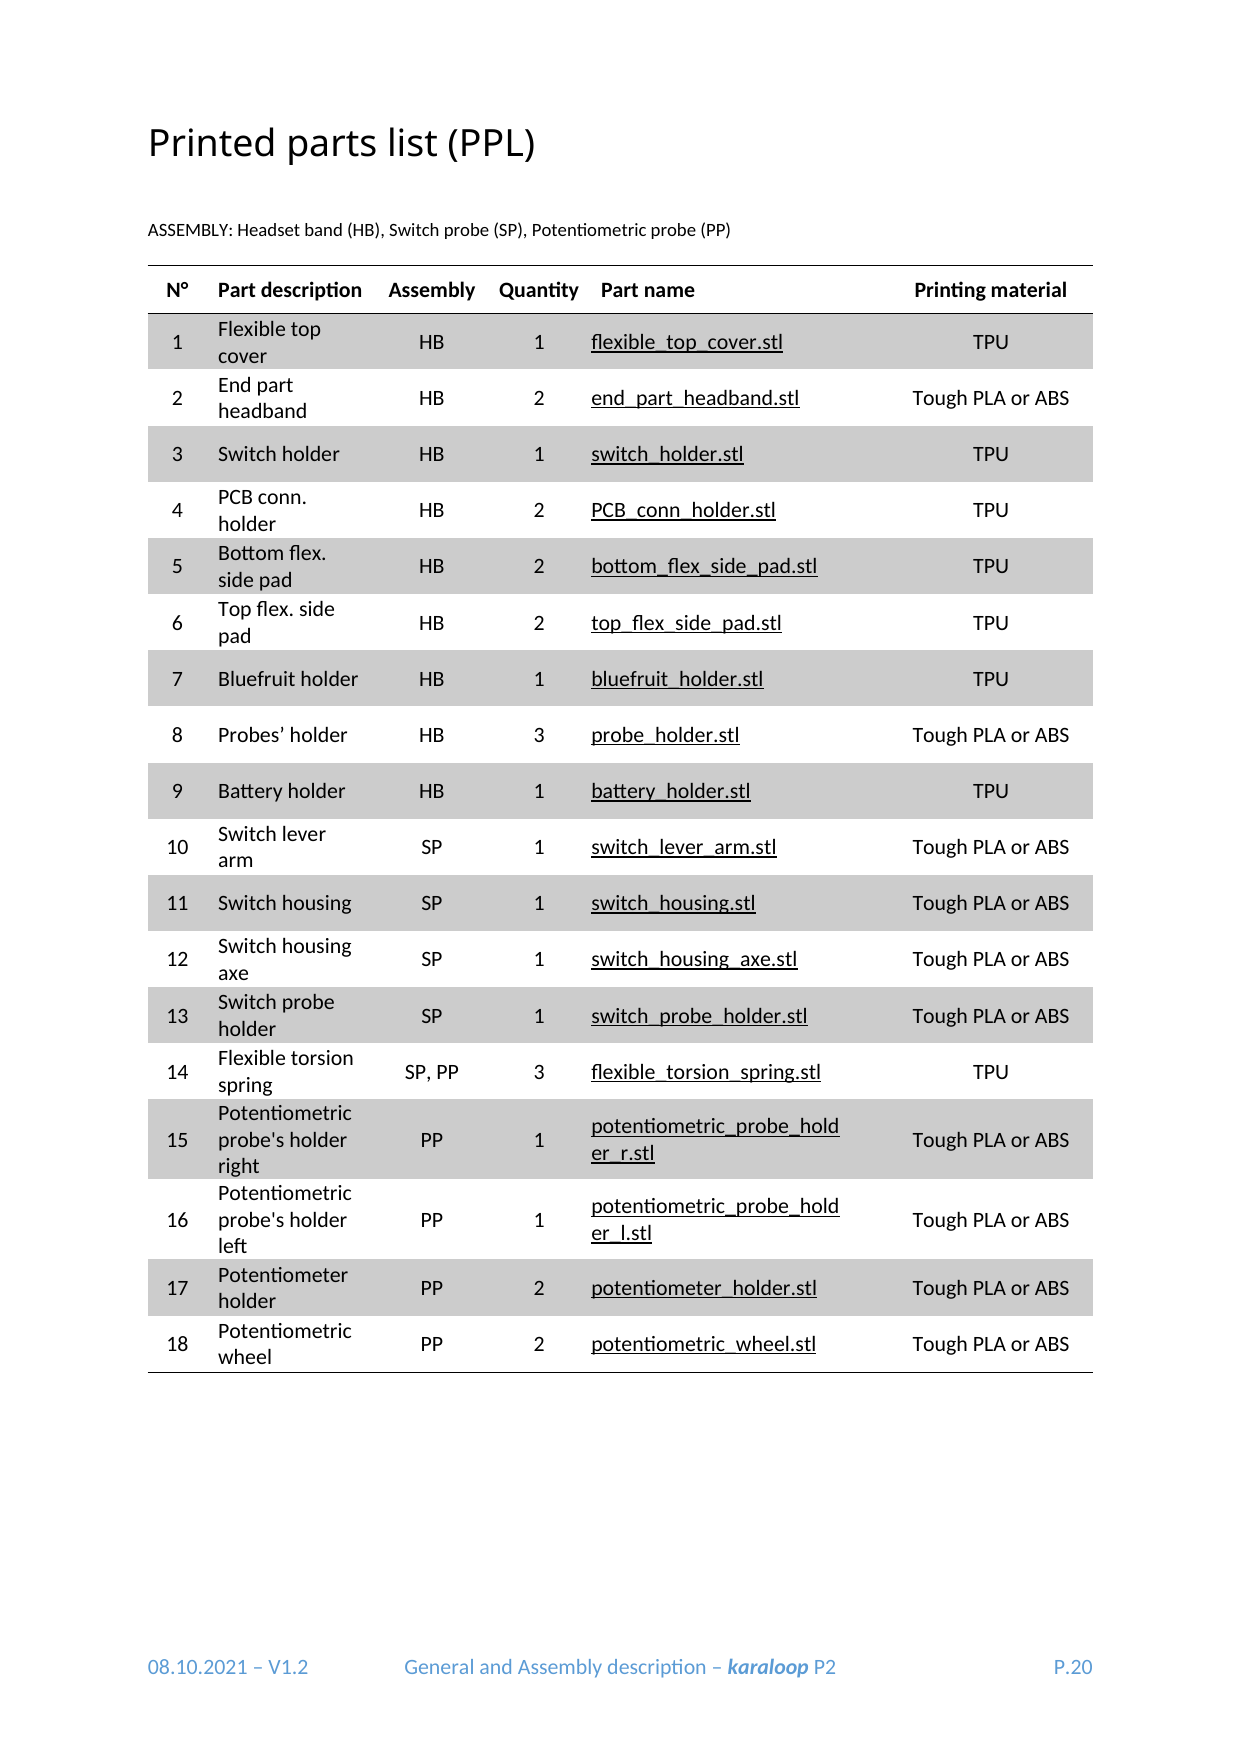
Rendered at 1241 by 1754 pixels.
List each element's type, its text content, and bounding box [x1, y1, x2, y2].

table_cell Potentiometer holder [207, 1259, 376, 1316]
table_cell 10 [148, 819, 207, 875]
table_cell Tough PLA or ABS [856, 819, 1093, 875]
table_cell 1 [487, 931, 591, 987]
table_cell 3 [148, 426, 207, 482]
table_cell 7 [148, 650, 207, 706]
table_cell Switch probe holder [207, 987, 376, 1043]
table_cell 2 [148, 370, 207, 426]
subtitle Printed parts list (PPL) [148, 116, 1093, 167]
table_cell 14 [148, 1043, 207, 1099]
table_cell 6 [148, 594, 207, 650]
table_cell 12 [148, 931, 207, 987]
table_cell 2 [487, 538, 591, 594]
table_cell switch_housing.stl [591, 875, 856, 931]
table_cell flexible_top_cover.stl [591, 314, 856, 369]
table_cell HB [376, 706, 487, 762]
table_cell Tough PLA or ABS [856, 1099, 1093, 1179]
table_header Part name [591, 266, 856, 313]
table_cell HB [376, 426, 487, 482]
table_cell Tough PLA or ABS [856, 1259, 1093, 1316]
table_cell HB [376, 594, 487, 650]
table_cell HB [376, 763, 487, 819]
table_cell Potentiometric wheel [207, 1316, 376, 1372]
table_cell SP [376, 875, 487, 931]
table_cell 2 [487, 594, 591, 650]
table_cell PP [376, 1259, 487, 1316]
table_header Quantity [487, 266, 591, 313]
table_cell 9 [148, 763, 207, 819]
table_cell Switch lever arm [207, 819, 376, 875]
table_cell TPU [856, 763, 1093, 819]
table_cell HB [376, 370, 487, 426]
table_cell probe_holder.stl [591, 706, 856, 762]
table_header N° [148, 266, 207, 313]
table_cell 13 [148, 987, 207, 1043]
table_cell Bluefruit holder [207, 650, 376, 706]
table_cell 5 [148, 538, 207, 594]
table_cell Potentiometric probe's holder left [207, 1179, 376, 1259]
table_cell Bottom flex. side pad [207, 538, 376, 594]
table_cell 1 [487, 763, 591, 819]
table_cell end_part_headband.stl [591, 370, 856, 426]
table_cell Flexible torsion spring [207, 1043, 376, 1099]
table_cell top_flex_side_pad.stl [591, 594, 856, 650]
text ASSEMBLY: Headset band (HB), Switch probe (SP), Potentiometric probe (PP) [148, 218, 1093, 241]
table_cell 1 [487, 426, 591, 482]
table_cell Probes’ holder [207, 706, 376, 762]
table_cell potentiometric_probe_holder_r.stl [591, 1099, 856, 1179]
table_cell potentiometric_probe_holder_l.stl [591, 1179, 856, 1259]
table_cell 1 [487, 819, 591, 875]
table_cell 1 [487, 875, 591, 931]
table_cell TPU [856, 426, 1093, 482]
table_cell SP [376, 987, 487, 1043]
table_header Printing material [856, 266, 1093, 313]
table_cell battery_holder.stl [591, 763, 856, 819]
table_cell TPU [856, 538, 1093, 594]
table_cell HB [376, 482, 487, 538]
table_cell HB [376, 314, 487, 369]
table_cell Switch housing axe [207, 931, 376, 987]
table_cell PP [376, 1179, 487, 1259]
table_cell 3 [487, 706, 591, 762]
table_header Assembly [376, 266, 487, 313]
table_cell PCB conn. holder [207, 482, 376, 538]
table_cell TPU [856, 650, 1093, 706]
table_cell 16 [148, 1179, 207, 1259]
table_cell PCB_conn_holder.stl [591, 482, 856, 538]
table_cell SP [376, 819, 487, 875]
table_cell Switch holder [207, 426, 376, 482]
table_cell flexible_torsion_spring.stl [591, 1043, 856, 1099]
table_cell Tough PLA or ABS [856, 370, 1093, 426]
table_cell Tough PLA or ABS [856, 1179, 1093, 1259]
table_cell HB [376, 538, 487, 594]
table_cell TPU [856, 594, 1093, 650]
table_cell switch_probe_holder.stl [591, 987, 856, 1043]
table_cell 15 [148, 1099, 207, 1179]
table_cell 2 [487, 370, 591, 426]
table_cell Potentiometric probe's holder right [207, 1099, 376, 1179]
table_cell switch_lever_arm.stl [591, 819, 856, 875]
table_cell HB [376, 650, 487, 706]
table_cell 2 [487, 482, 591, 538]
table_cell Switch housing [207, 875, 376, 931]
table_cell 4 [148, 482, 207, 538]
table_cell 3 [487, 1043, 591, 1099]
table_cell 8 [148, 706, 207, 762]
table_cell TPU [856, 482, 1093, 538]
table_cell Battery holder [207, 763, 376, 819]
table_cell 1 [487, 987, 591, 1043]
table_cell 2 [487, 1259, 591, 1316]
table_cell Tough PLA or ABS [856, 875, 1093, 931]
table_cell 1 [148, 314, 207, 369]
table_cell Top flex. side pad [207, 594, 376, 650]
table_cell switch_holder.stl [591, 426, 856, 482]
table_cell TPU [856, 1043, 1093, 1099]
table_cell TPU [856, 314, 1093, 369]
table_cell 17 [148, 1259, 207, 1316]
table_cell bottom_flex_side_pad.stl [591, 538, 856, 594]
table_cell potentiometric_wheel.stl [591, 1316, 856, 1372]
table_cell bluefruit_holder.stl [591, 650, 856, 706]
table_cell SP [376, 931, 487, 987]
table_cell Tough PLA or ABS [856, 987, 1093, 1043]
table_cell PP [376, 1099, 487, 1179]
table_cell potentiometer_holder.stl [591, 1259, 856, 1316]
table_cell 1 [487, 314, 591, 369]
table_cell Tough PLA or ABS [856, 706, 1093, 762]
table_cell switch_housing_axe.stl [591, 931, 856, 987]
table_cell Tough PLA or ABS [856, 931, 1093, 987]
table_cell 1 [487, 650, 591, 706]
table_cell Tough PLA or ABS [856, 1316, 1093, 1372]
table_header Part description [207, 266, 376, 313]
table_cell 2 [487, 1316, 591, 1372]
table_cell Flexible top cover [207, 314, 376, 369]
table_cell 1 [487, 1099, 591, 1179]
table_cell 11 [148, 875, 207, 931]
table_cell PP [376, 1316, 487, 1372]
table_cell 1 [487, 1179, 591, 1259]
table_cell SP, PP [376, 1043, 487, 1099]
table_cell 18 [148, 1316, 207, 1372]
table_cell End part headband [207, 370, 376, 426]
